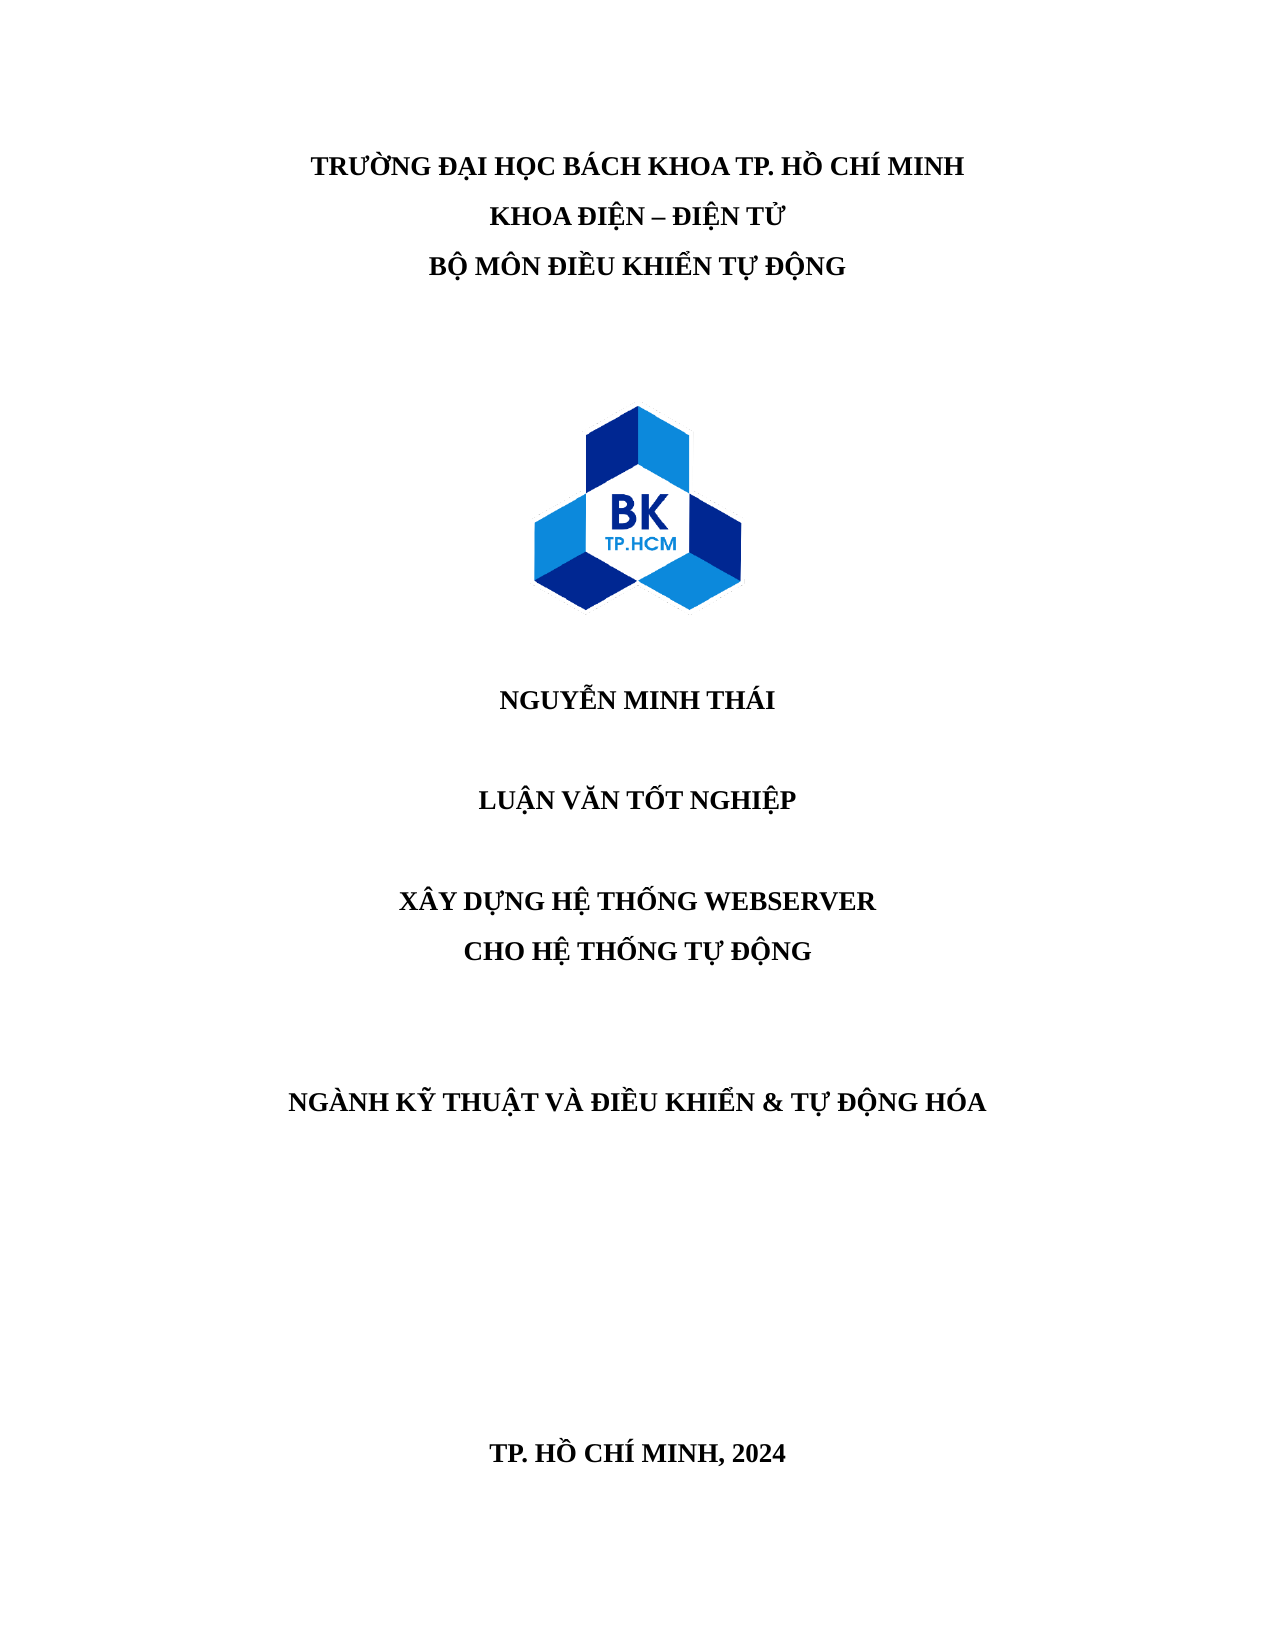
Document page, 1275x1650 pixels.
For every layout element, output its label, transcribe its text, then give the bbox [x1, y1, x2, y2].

text TRƯỜNG ĐẠI HỌC BÁCH KHOA TP. HỒ CHÍ MINH [150, 150, 1125, 181]
text XÂY DỰNG HỆ THỐNG WEBSERVER [150, 885, 1125, 916]
text NGÀNH KỸ THUẬT VÀ ĐIỀU KHIỂN & TỰ ĐỘNG HÓA [150, 1086, 1125, 1117]
picture [530, 401, 745, 615]
text KHOA ĐIỆN – ĐIỆN TỬ [150, 200, 1125, 231]
text TP. HỒ CHÍ MINH, 2024 [150, 1437, 1125, 1468]
text LUẬN VĂN TỐT NGHIỆP [150, 784, 1125, 816]
text NGUYỄN MINH THÁI [150, 684, 1125, 715]
text BỘ MÔN ĐIỀU KHIỂN TỰ ĐỘNG [150, 250, 1125, 282]
text CHO HỆ THỐNG TỰ ĐỘNG [150, 935, 1125, 966]
